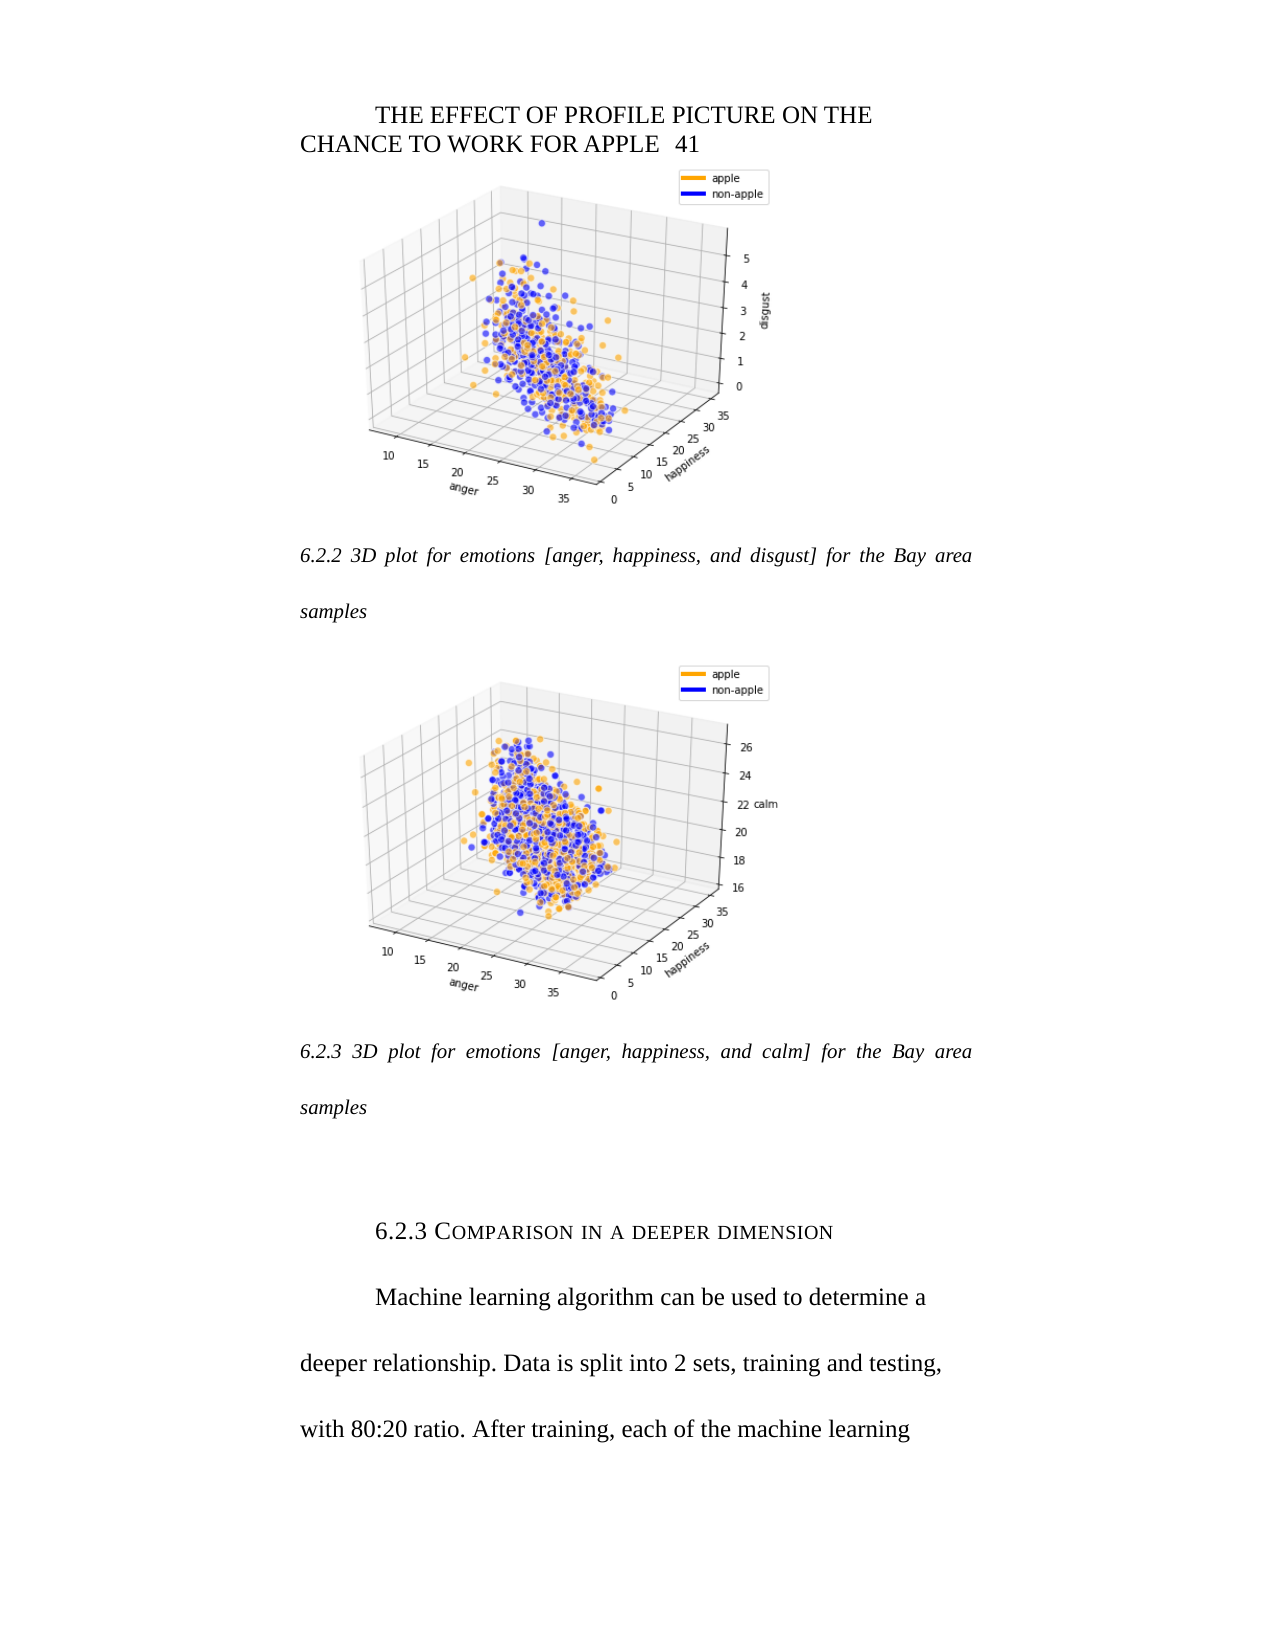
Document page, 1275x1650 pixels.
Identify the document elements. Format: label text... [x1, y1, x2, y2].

text 6.2.3 3D plot for emotions [anger, happiness, and calm] for the Bay area samples [300, 1039, 975, 1119]
picture [300, 157, 780, 513]
text 6.2.2 3D plot for emotions [anger, happiness, and disgust] for the Bay area samples [300, 543, 975, 623]
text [300, 1282, 975, 1443]
picture [300, 654, 780, 1009]
subtitle 6.2.3 Comparison in a deeper dimension [300, 1216, 975, 1245]
